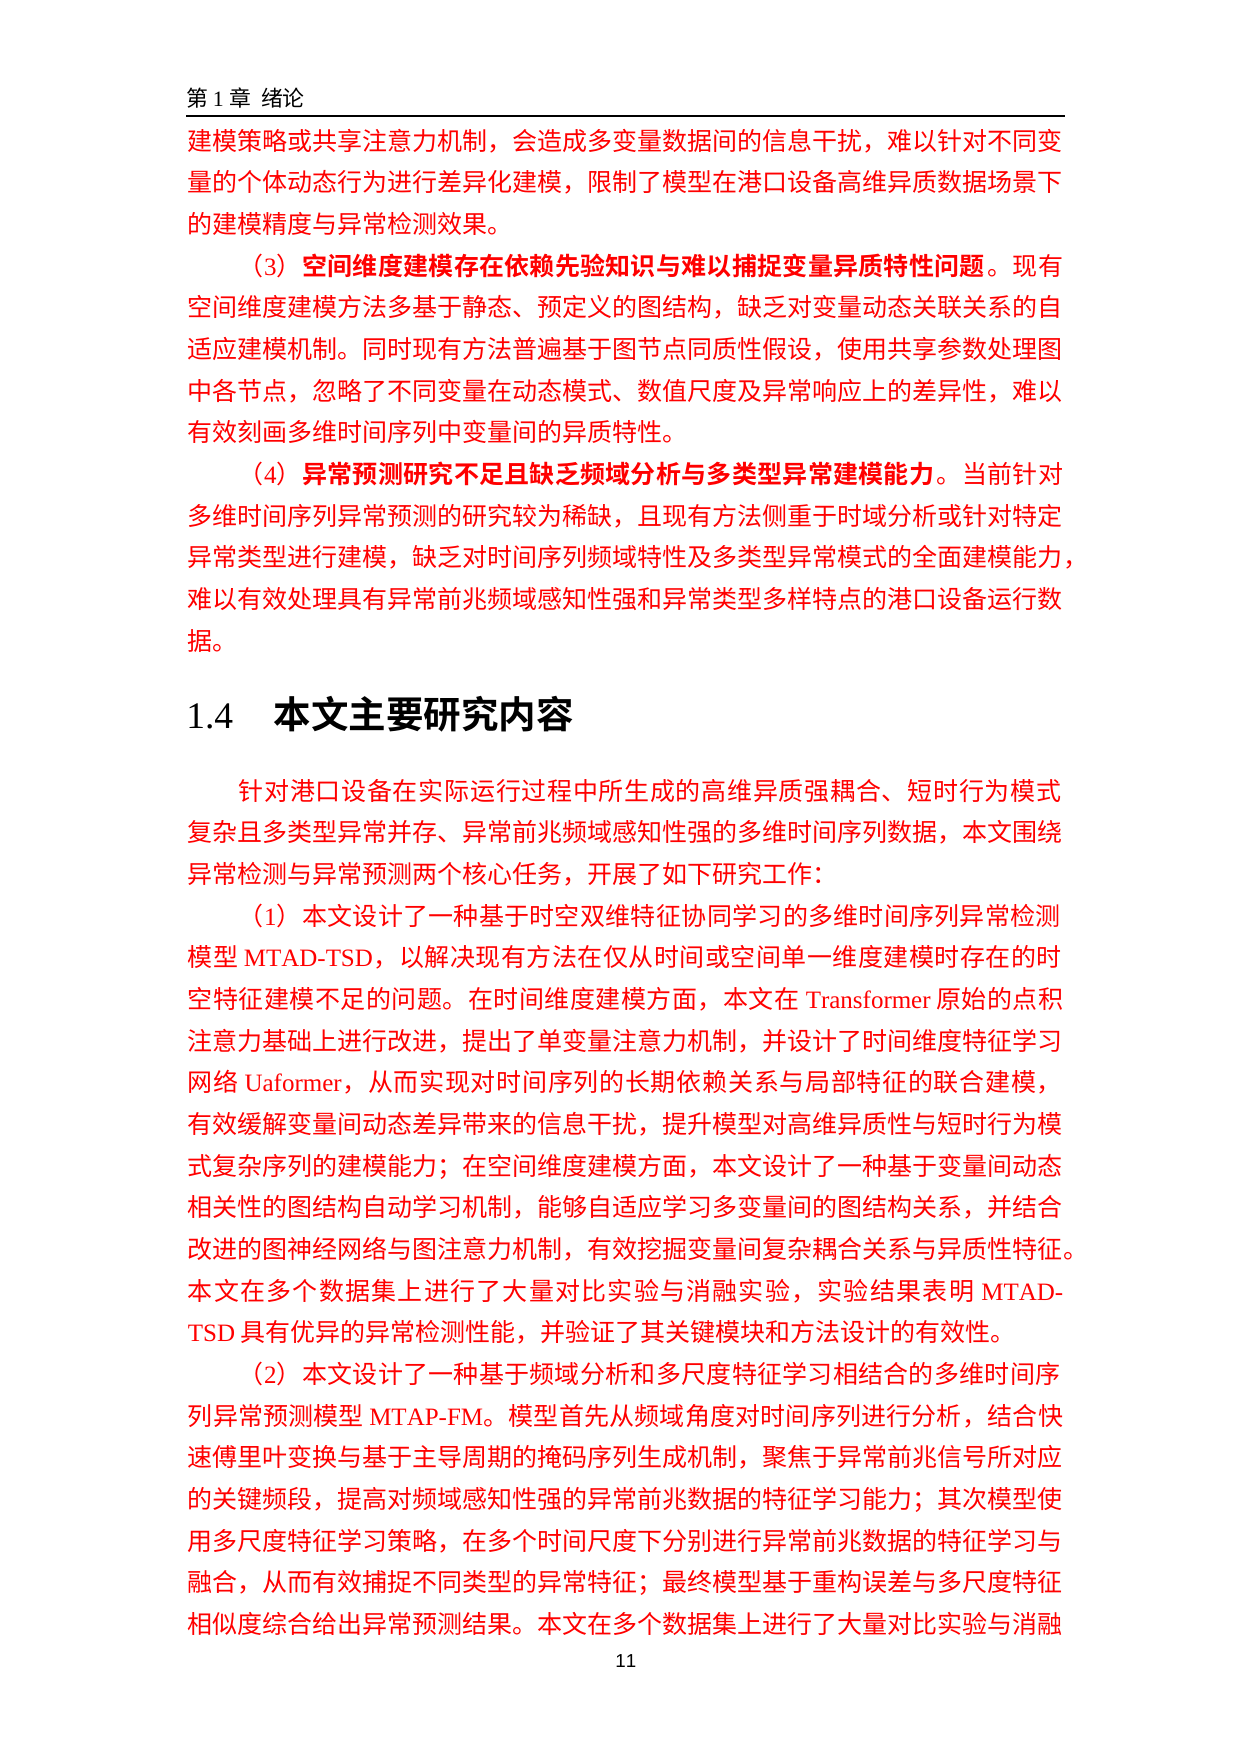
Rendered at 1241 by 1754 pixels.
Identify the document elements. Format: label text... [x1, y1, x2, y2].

text （1）本文设计了一种基于时空双维特征协同学习的多维时间序列异常检测模型MTAD-TSD，以解决现有方法在仅从时间或空间单一维度建模时存在的时空特征建模不足的问题。在时间维度建模方面，本文在Transformer原始的点积注意力基础上进行改进，提出了单变量注意力机制，并设计了时间维度特征学习网络Uaformer，从而实现对时间序列的长期依赖关系与局部特征的联合建模，有效缓解变量间动态差异带来的信息干扰，提升模型对高维异质性与短时行为模式复杂序列的建模能力；在空间维度建模方面，本文设计了一种基于变量间动态相关性的图结构自动学习机制，能够自适应学习多变量间的图结构关系，并结合改进的图神经网络与图注意力机制，有效挖掘变量间复杂耦合关系与异质性特征。本文在多个数据集上进行了大量对比实验与消融实验，实验结果表明MTAD-TSD具有优异的异常检测性能，并验证了其关键模块和方法设计的有效性。 [188, 892, 1063, 1350]
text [188, 1350, 1063, 1642]
text （4）异常预测研究不足且缺乏频域分析与多类型异常建模能力。当前针对多维时间序列异常预测的研究较为稀缺，且现有方法侧重于时域分析或针对特定异常类型进行建模，缺乏对时间序列频域特性及多类型异常模式的全面建模能力，难以有效处理具有异常前兆频域感知性强和异常类型多样特点的港口设备运行数据。 [188, 450, 1063, 658]
text （3）空间维度建模存在依赖先验知识与难以捕捉变量异质特性问题。现有空间维度建模方法多基于静态、预定义的图结构，缺乏对变量动态关联关系的自适应建模机制。同时现有方法普遍基于图节点同质性假设，使用共享参数处理图中各节点，忽略了不同变量在动态模式、数值尺度及异常响应上的差异性，难以有效刻画多维时间序列中变量间的异质特性。 [188, 242, 1063, 450]
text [188, 117, 1063, 242]
subtitle 本文主要研究内容 [186, 685, 1065, 739]
text 针对港口设备在实际运行过程中所生成的高维异质强耦合、短时行为模式复杂且多类型异常并存、异常前兆频域感知性强的多维时间序列数据，本文围绕异常检测与异常预测两个核心任务，开展了如下研究工作： [188, 767, 1063, 892]
